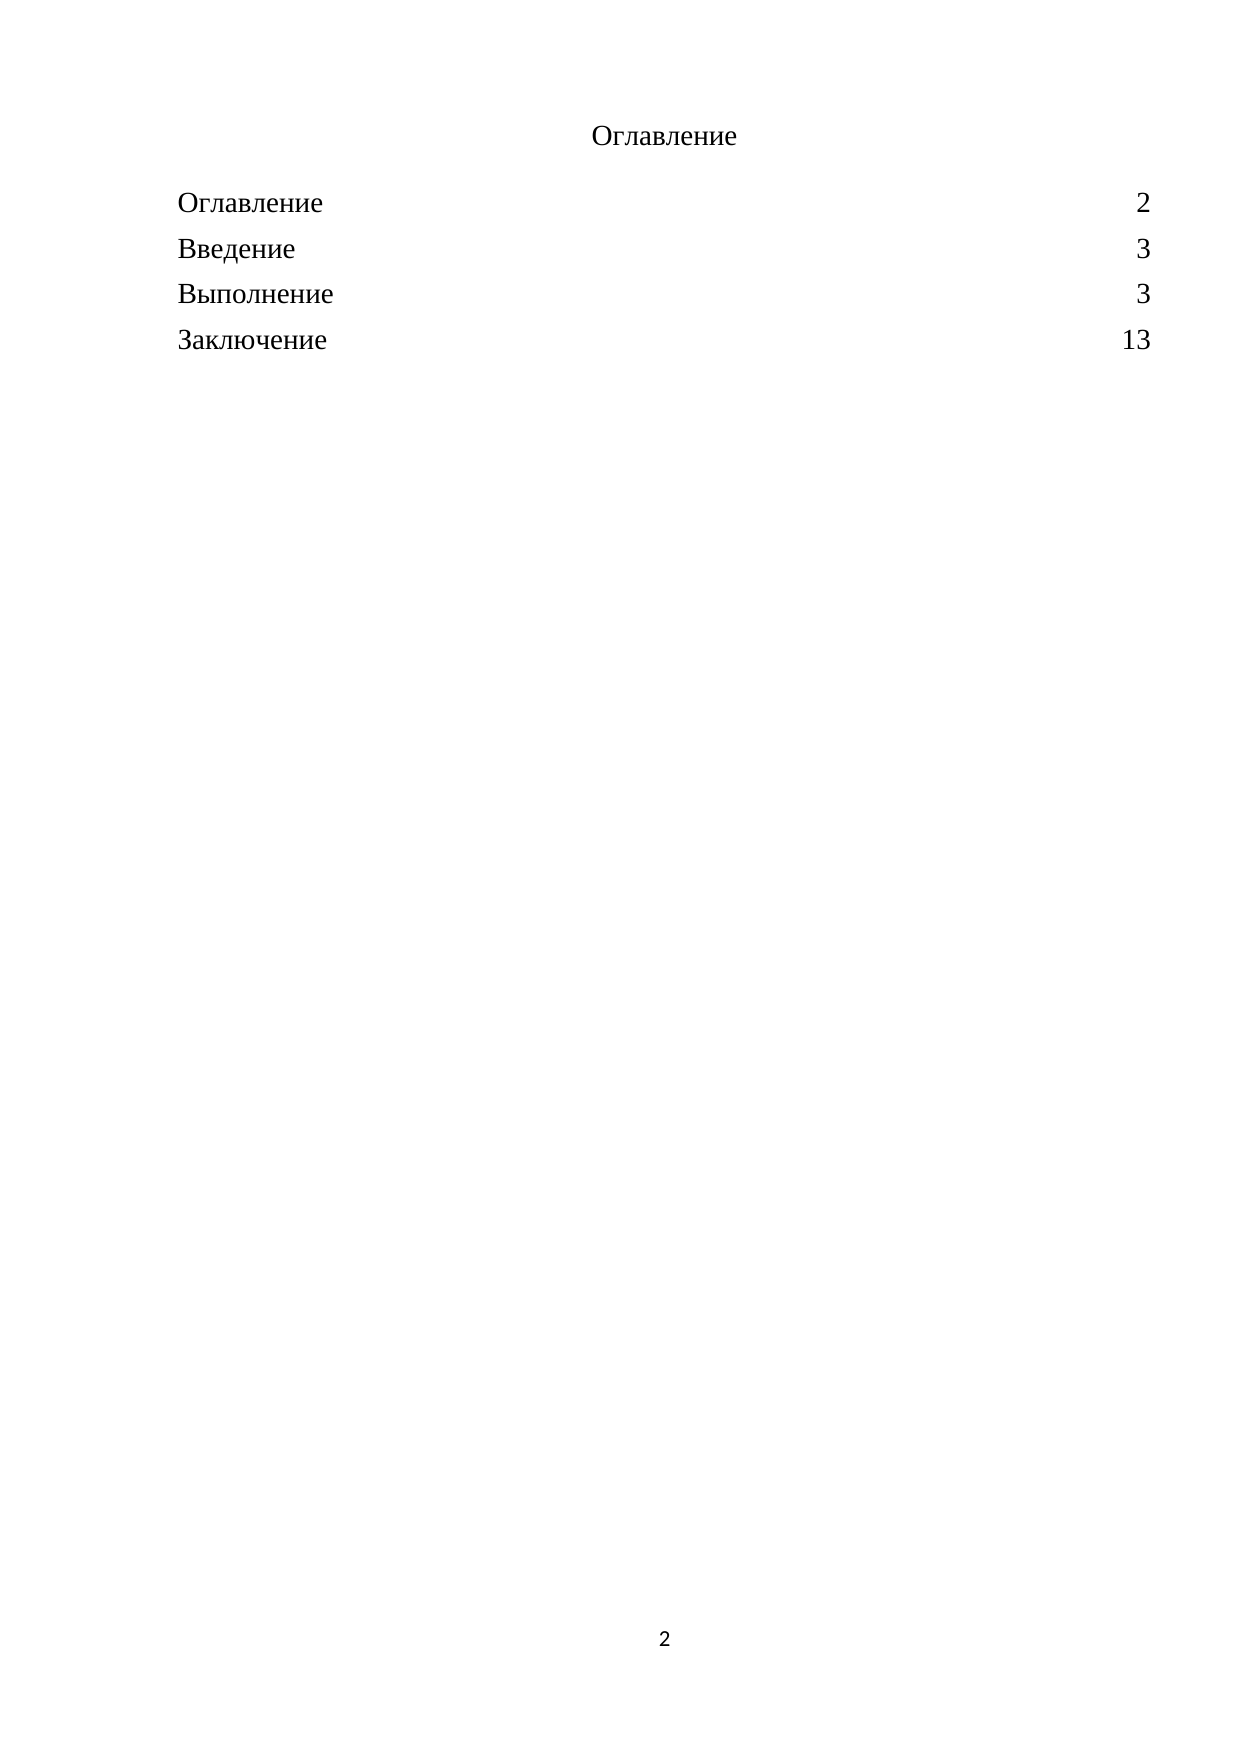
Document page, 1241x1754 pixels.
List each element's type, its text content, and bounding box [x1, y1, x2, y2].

text Оглавление [177, 118, 1152, 152]
